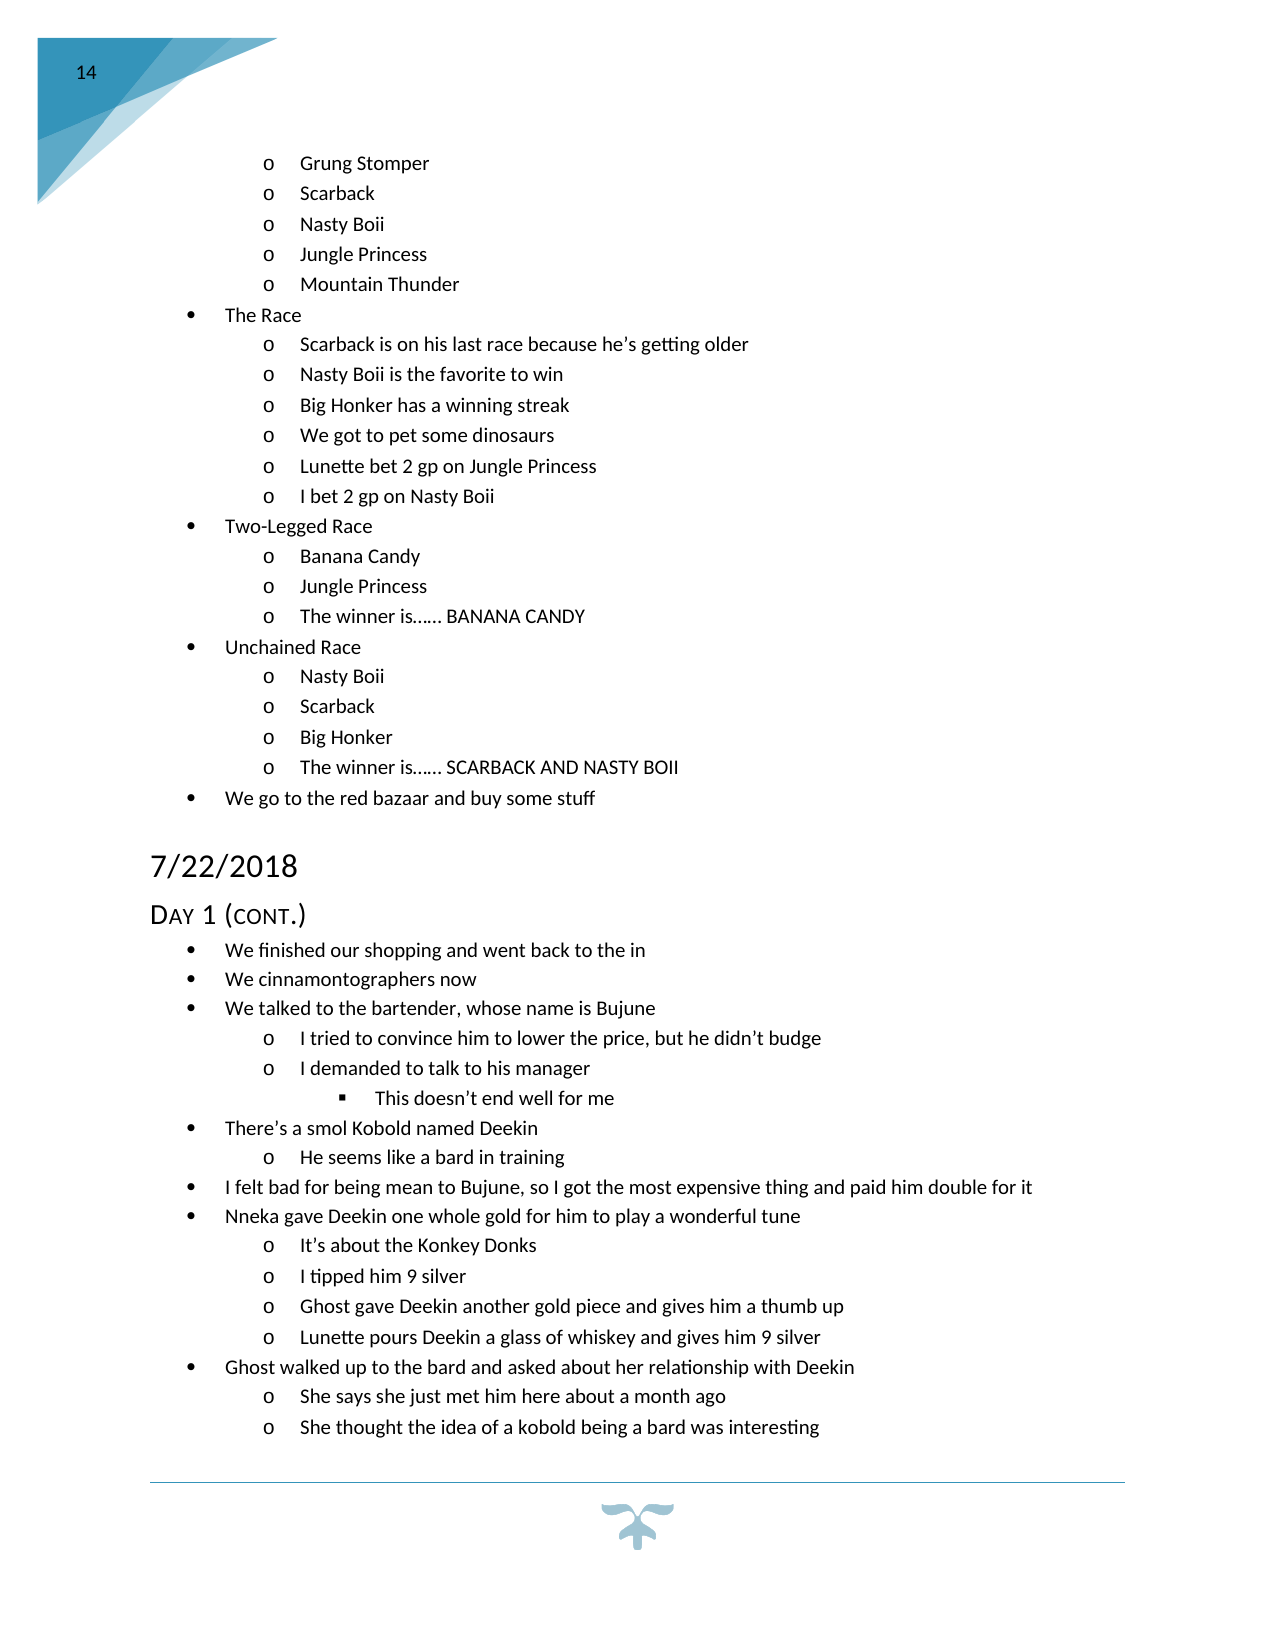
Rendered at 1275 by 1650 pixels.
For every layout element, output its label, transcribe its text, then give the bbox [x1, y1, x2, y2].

list Big Honker [262, 724, 1125, 751]
list We cinnamontographers now [187, 966, 1125, 992]
list Nasty Boii [262, 663, 1125, 690]
list The Race [187, 302, 1125, 327]
list Ghost gave Deekin another gold piece and gives him a thumb up [262, 1293, 1125, 1320]
list She thought the idea of a kobold being a bard was interesting [262, 1414, 1125, 1440]
list I demanded to talk to his manager [262, 1055, 1125, 1082]
list Big Honker has a winning streak [262, 392, 1125, 418]
list I bet 2 gp on Nasty Boii [262, 483, 1125, 510]
list The winner is…… BANANA CANDY [262, 604, 1125, 630]
list Nasty Boii [262, 211, 1125, 237]
list Scarback [262, 180, 1125, 207]
list Ghost walked up to the bard and asked about her relationship with Deekin [187, 1354, 1125, 1380]
list Mountain Thunder [262, 272, 1125, 298]
list Two-Legged Race [187, 514, 1125, 539]
picture [37, 37, 279, 206]
list We talked to the bartender, whose name is Bujune [187, 996, 1125, 1021]
subtitle 7/22/2018 [150, 845, 1125, 886]
list Nneka gave Deekin one whole gold for him to play a wonderful tune [187, 1203, 1125, 1229]
list Jungle Princess [262, 241, 1125, 268]
list Lunette pours Deekin a glass of whiskey and gives him 9 silver [262, 1324, 1125, 1350]
list Banana Candy [262, 543, 1125, 569]
list It’s about the Konkey Donks [262, 1233, 1125, 1259]
list Unchained Race [187, 634, 1125, 659]
list Jungle Princess [262, 573, 1125, 600]
list There’s a smol Kobold named Deekin [187, 1115, 1125, 1140]
list Lunette bet 2 gp on Jungle Princess [262, 453, 1125, 479]
list Nasty Boii is the favorite to win [262, 362, 1125, 388]
list She says she just met him here about a month ago [262, 1383, 1125, 1410]
list We finished our shopping and went back to the in [187, 937, 1125, 963]
list The winner is…… SCARBACK AND NASTY BOII [262, 754, 1125, 781]
list Scarback [262, 694, 1125, 720]
list We go to the red bazaar and buy some stuff [187, 785, 1125, 810]
list Scarback is on his last race because he’s getting older [262, 331, 1125, 358]
subtitle Day 1 (cont.) [150, 896, 1125, 932]
list We got to pet some dinosaurs [262, 422, 1125, 449]
list They have a cube with them [601, 1504, 674, 1550]
list This doesn’t end well for me [337, 1086, 1125, 1111]
list He seems like a bard in training [262, 1144, 1125, 1170]
list I felt bad for being mean to Bujune, so I got the most expensive thing and paid him double for it [187, 1174, 1125, 1200]
list I tried to convince him to lower the price, but he didn’t budge [262, 1025, 1125, 1051]
list I tipped him 9 silver [262, 1263, 1125, 1289]
list Grung Stomper [262, 150, 1125, 176]
